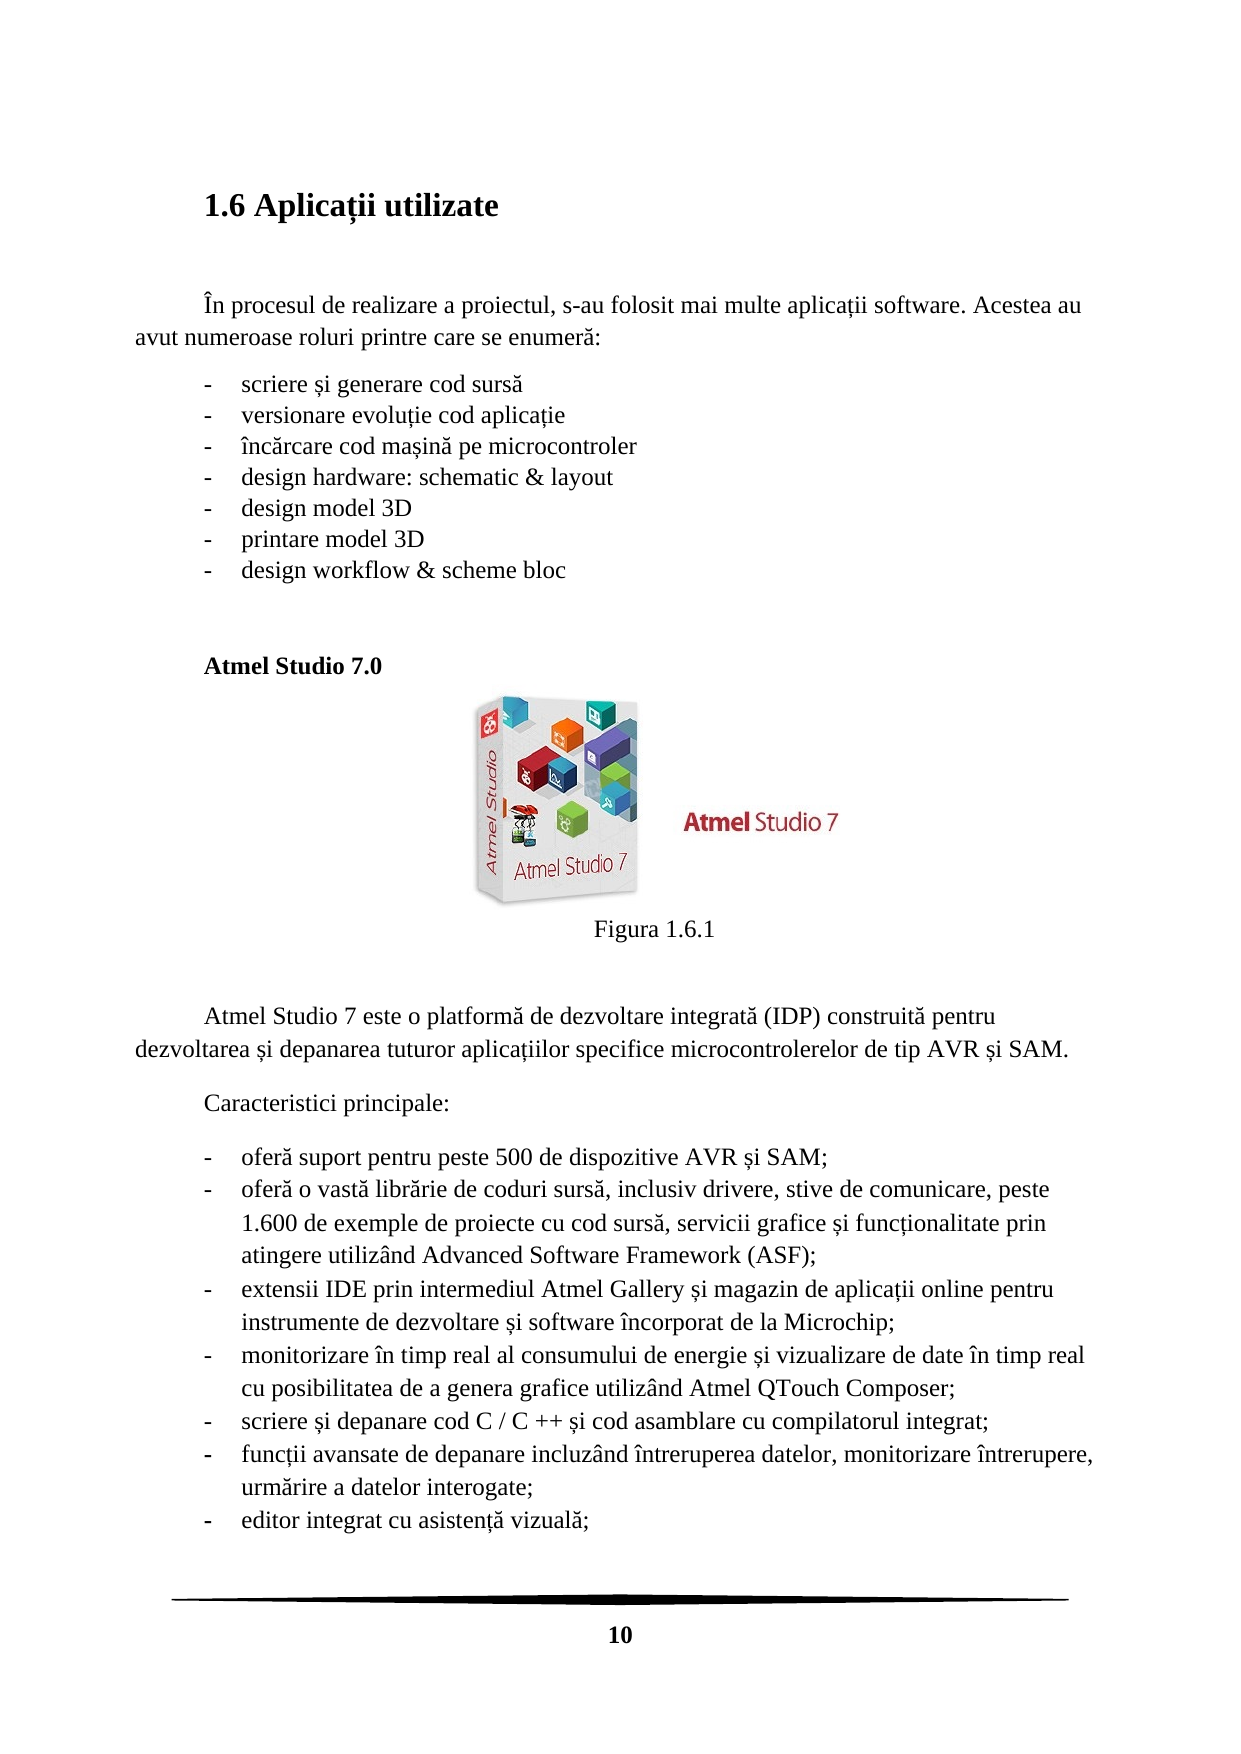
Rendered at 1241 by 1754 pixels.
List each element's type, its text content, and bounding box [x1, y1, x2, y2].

picture [461, 684, 848, 910]
text Caracteristici principale: [135, 1088, 1105, 1116]
list Atmel Studio 7.0 [204, 651, 1105, 680]
list design hardware: schematic & layout [204, 462, 1105, 491]
list oferă o vastă librărie de coduri sursă, inclusiv drivere, stive de comunicare, peste 1.600 de exemple de proiecte cu cod sursă, servicii grafice și funcționalitate prin atingere utilizând Advanced Software Framework (ASF); [204, 1174, 1105, 1269]
list funcții avansate de depanare incluzând întreruperea datelor, monitorizare întrerupere, urmărire a datelor interogate; [204, 1439, 1105, 1501]
list extensii IDE prin intermediul Atmel Gallery și magazin de aplicații online pentru instrumente de dezvoltare și software încorporat de la Microchip; [204, 1274, 1105, 1335]
list oferă suport pentru peste 500 de dispozitive AVR și SAM; [204, 1142, 1105, 1170]
list printare model 3D [204, 524, 1105, 553]
text În procesul de realizare a proiectul, s-au folosit mai multe aplicații software. Acestea au avut numeroase roluri printre care se enumeră: [135, 291, 1105, 350]
list încărcare cod mașină pe microcontroler [204, 431, 1105, 460]
list scriere și generare cod sursă [204, 369, 1105, 398]
list monitorizare în timp real al consumului de energie și vizualizare de date în timp real cu posibilitatea de a genera grafice utilizând Atmel QTouch Composer; [204, 1340, 1105, 1401]
list editor integrat cu asistență vizuală; [204, 1505, 1105, 1533]
text Atmel Studio 7 este o platformă de dezvoltare integrată (IDP) construită pentru dezvoltarea și depanarea tuturor aplicațiilor specifice microcontrolerelor de tip AVR și SAM. [135, 1001, 1105, 1063]
list scriere și depanare cod C / C ++ și cod asamblare cu compilatorul integrat; [204, 1406, 1105, 1434]
list design model 3D [204, 493, 1105, 522]
list versionare evoluție cod aplicație [204, 400, 1105, 429]
list design workflow & scheme bloc [204, 556, 1105, 584]
text 1.6 Aplicații utilizate [135, 186, 1105, 224]
list Figura 1.6.1 [204, 914, 1105, 943]
